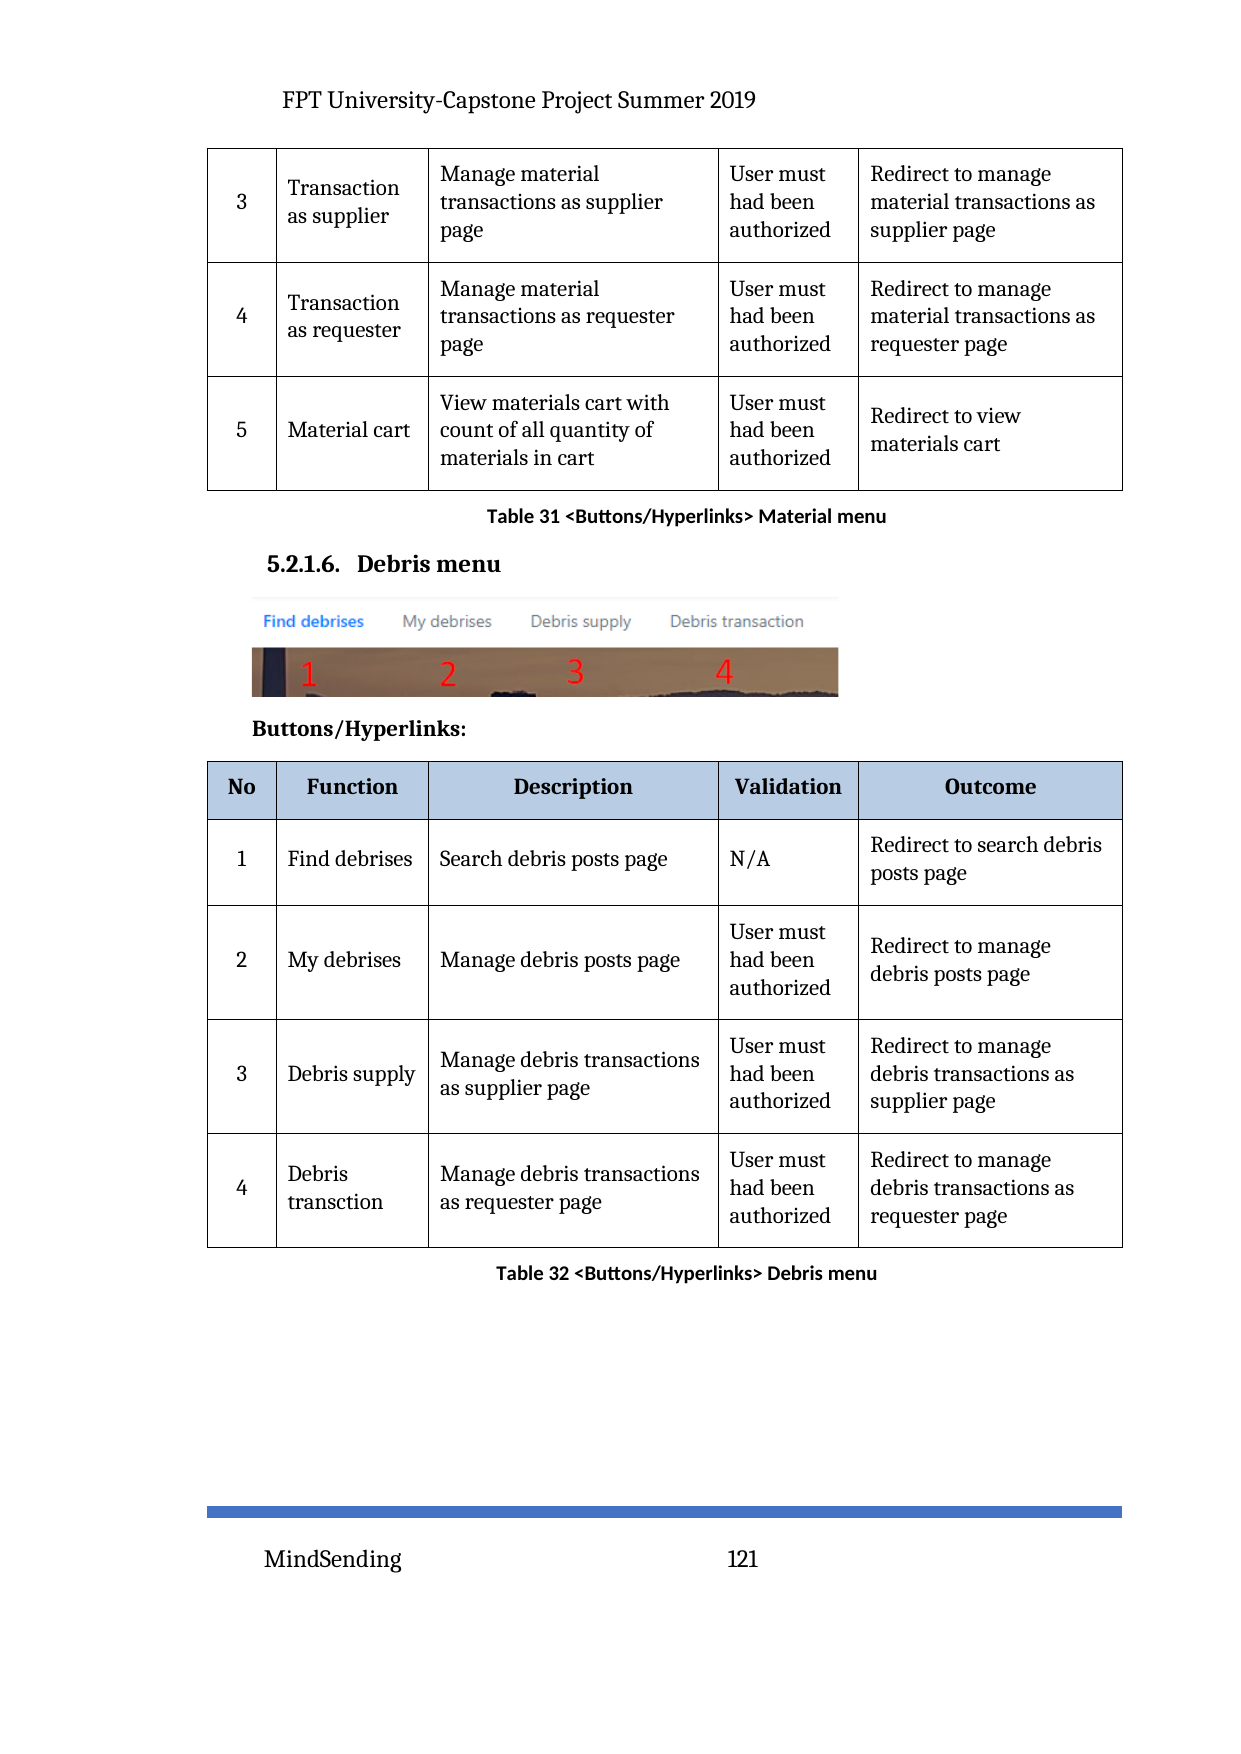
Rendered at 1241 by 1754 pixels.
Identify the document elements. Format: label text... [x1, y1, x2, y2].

text Buttons/Hyperlinks: [252, 716, 1122, 742]
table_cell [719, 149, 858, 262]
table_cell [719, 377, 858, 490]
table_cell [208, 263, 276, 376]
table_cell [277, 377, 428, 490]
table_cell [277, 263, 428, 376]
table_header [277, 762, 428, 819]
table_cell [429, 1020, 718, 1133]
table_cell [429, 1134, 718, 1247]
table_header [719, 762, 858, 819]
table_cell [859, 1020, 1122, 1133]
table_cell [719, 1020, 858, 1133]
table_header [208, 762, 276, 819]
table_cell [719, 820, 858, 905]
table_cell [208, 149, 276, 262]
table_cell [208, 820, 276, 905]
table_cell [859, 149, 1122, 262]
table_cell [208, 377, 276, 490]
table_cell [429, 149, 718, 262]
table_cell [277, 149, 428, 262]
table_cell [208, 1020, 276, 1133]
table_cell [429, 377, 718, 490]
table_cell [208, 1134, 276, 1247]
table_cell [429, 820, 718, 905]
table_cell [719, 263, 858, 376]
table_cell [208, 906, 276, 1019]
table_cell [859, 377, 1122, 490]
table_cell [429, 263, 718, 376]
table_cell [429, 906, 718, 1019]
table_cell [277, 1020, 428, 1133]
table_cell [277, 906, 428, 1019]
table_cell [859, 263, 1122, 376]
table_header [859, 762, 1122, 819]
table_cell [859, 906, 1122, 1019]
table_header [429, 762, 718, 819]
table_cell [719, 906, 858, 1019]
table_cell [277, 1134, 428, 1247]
subtitle Debris menu [207, 550, 1122, 578]
picture [251, 597, 839, 697]
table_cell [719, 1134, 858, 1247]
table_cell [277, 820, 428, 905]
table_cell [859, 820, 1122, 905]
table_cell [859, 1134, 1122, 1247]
